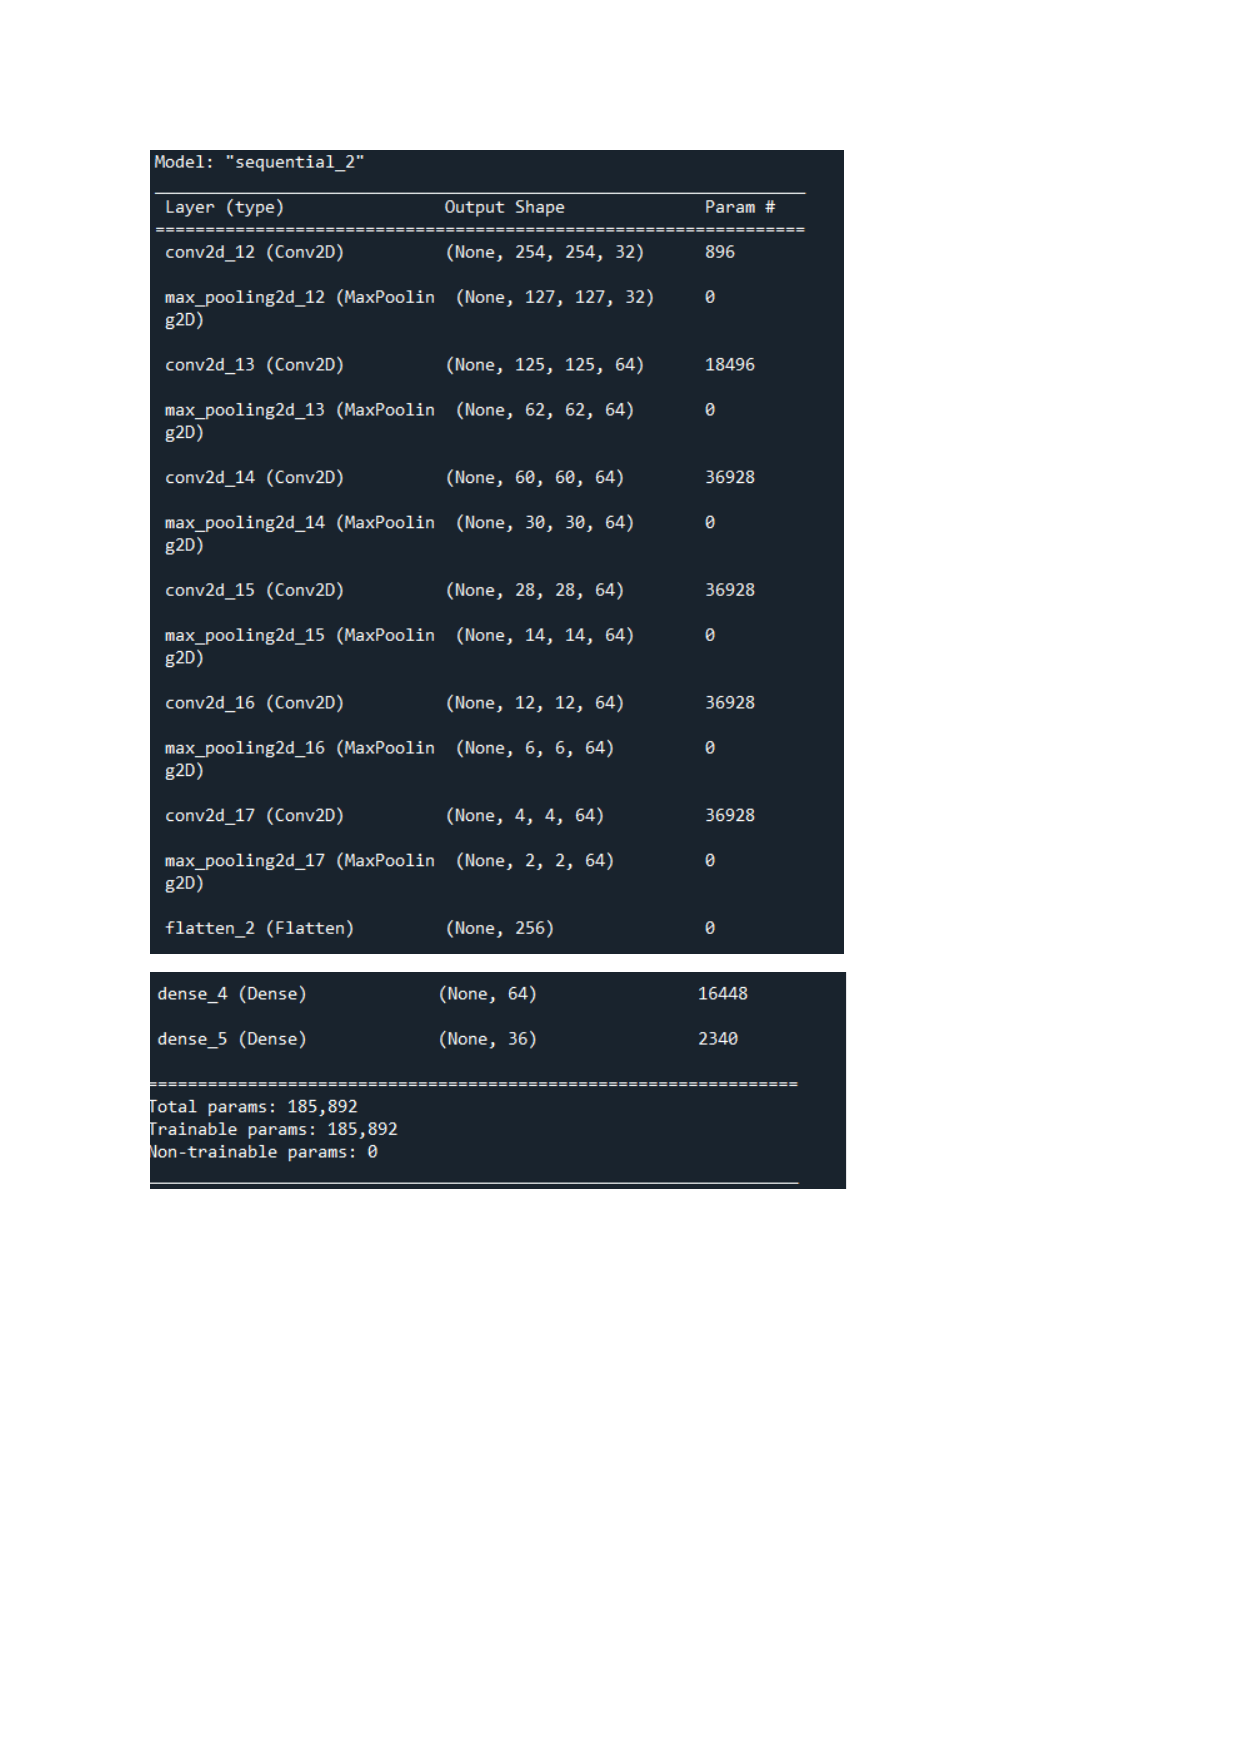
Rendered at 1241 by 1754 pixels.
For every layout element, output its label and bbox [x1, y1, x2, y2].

picture [150, 972, 847, 1189]
picture [150, 150, 844, 954]
